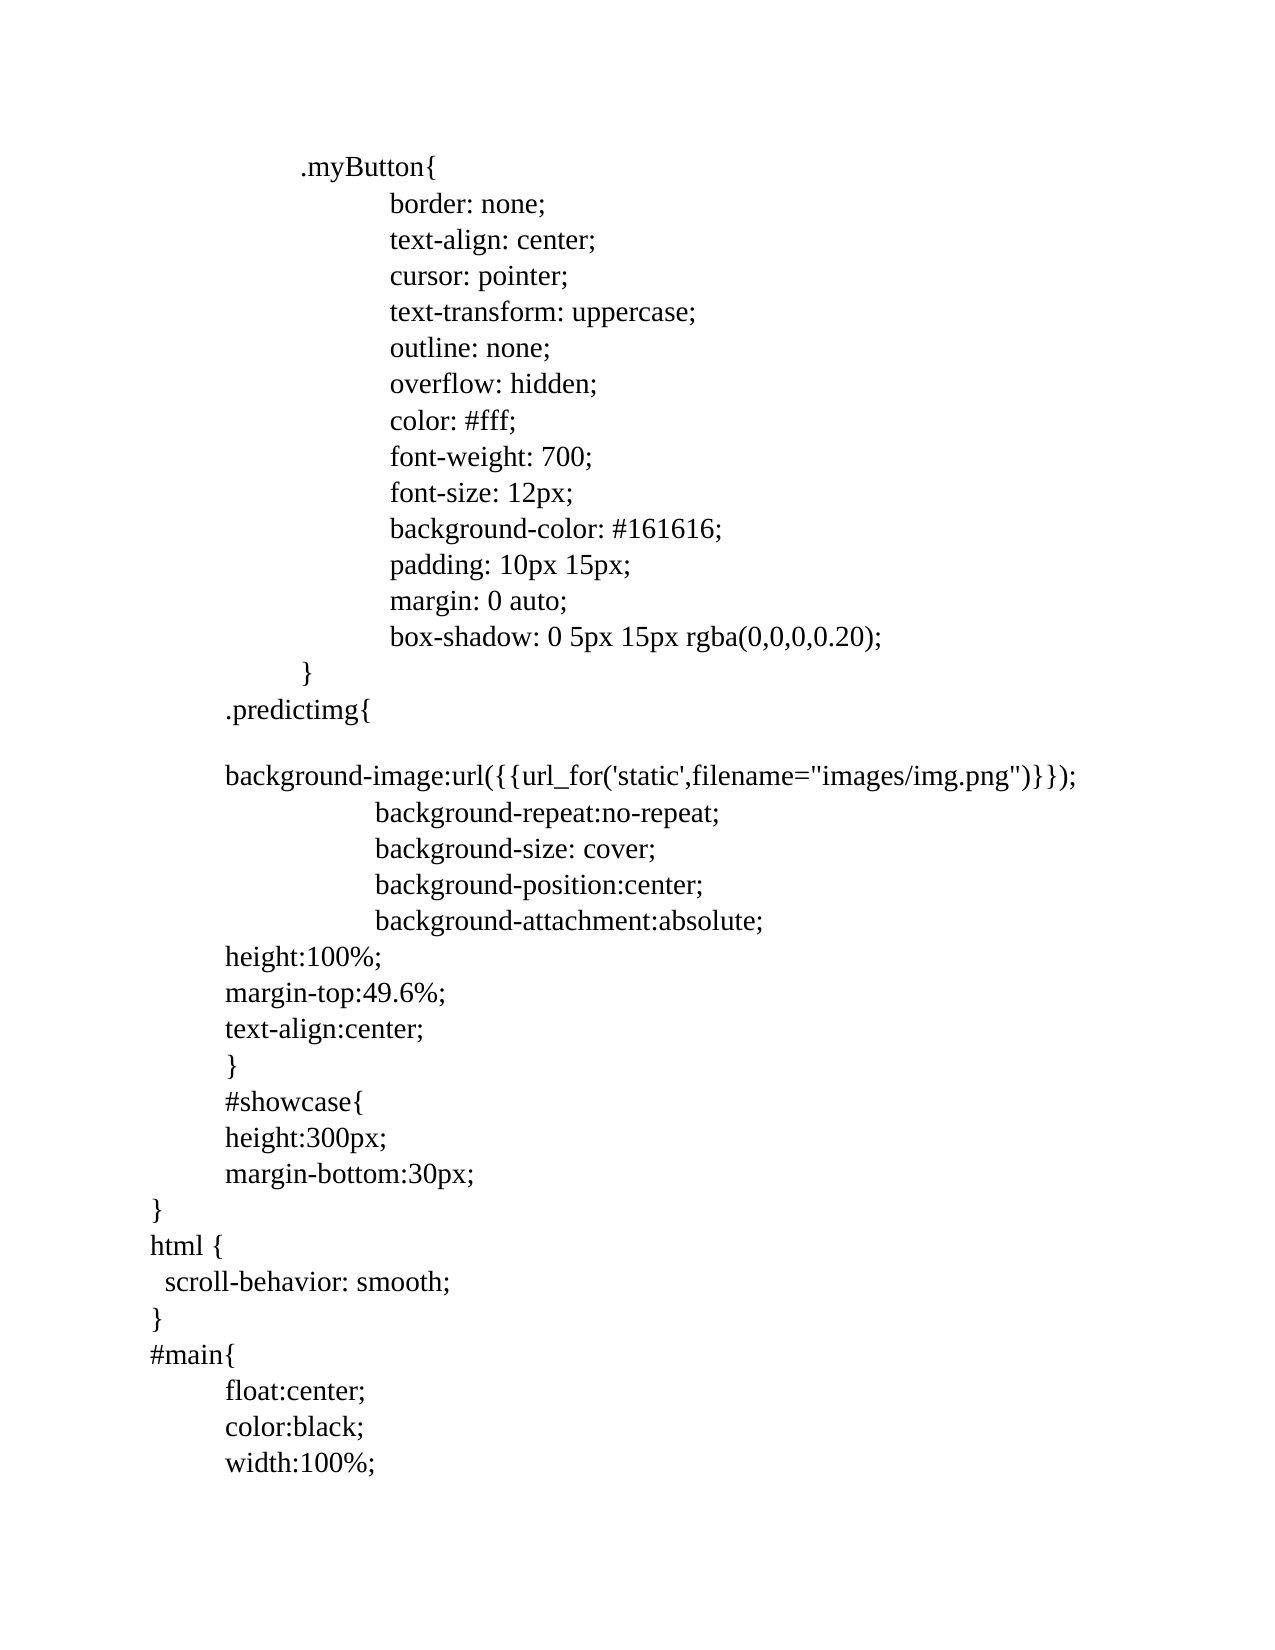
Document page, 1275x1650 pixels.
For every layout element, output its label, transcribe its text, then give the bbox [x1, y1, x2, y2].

text float:center; [150, 1373, 1131, 1407]
text } [150, 1048, 1131, 1081]
text background-image:url({{url_for('static',filename="images/img.png")}}); [150, 728, 1131, 792]
text text-align: center; [150, 222, 1131, 255]
text background-position:center; [150, 867, 1131, 901]
text height:300px; [150, 1120, 1131, 1153]
text background-repeat:no-repeat; [150, 795, 1131, 828]
text overflow: hidden; [150, 366, 1131, 400]
text background-color: #161616; [150, 511, 1131, 544]
text color: #fff; [150, 403, 1131, 436]
text scroll-behavior: smooth; [150, 1264, 1131, 1298]
text font-size: 12px; [150, 475, 1131, 508]
text } [150, 1301, 1131, 1334]
text #showcase{ [150, 1084, 1131, 1117]
text } [150, 1192, 1131, 1226]
text text-align:center; [150, 1012, 1131, 1045]
text background-size: cover; [150, 831, 1131, 864]
text margin-top:49.6%; [150, 975, 1131, 1009]
text height:100%; [150, 939, 1131, 973]
text cursor: pointer; [150, 258, 1131, 292]
text html { [150, 1228, 1131, 1262]
text .myButton{ [150, 149, 1131, 183]
text border: none; [150, 186, 1131, 219]
text box-shadow: 0 5px 15px rgba(0,0,0,0.20); [150, 619, 1131, 653]
text width:100%; [150, 1445, 1131, 1479]
text #main{ [150, 1337, 1131, 1370]
text margin-bottom:30px; [150, 1156, 1131, 1190]
text font-weight: 700; [150, 439, 1131, 472]
text color:black; [150, 1409, 1131, 1443]
text padding: 10px 15px; [150, 547, 1131, 581]
text } [150, 656, 1131, 689]
text .predictimg{ [150, 692, 1131, 725]
text text-transform: uppercase; [150, 294, 1131, 328]
text background-attachment:absolute; [150, 903, 1131, 937]
text outline: none; [150, 330, 1131, 364]
text margin: 0 auto; [150, 583, 1131, 617]
